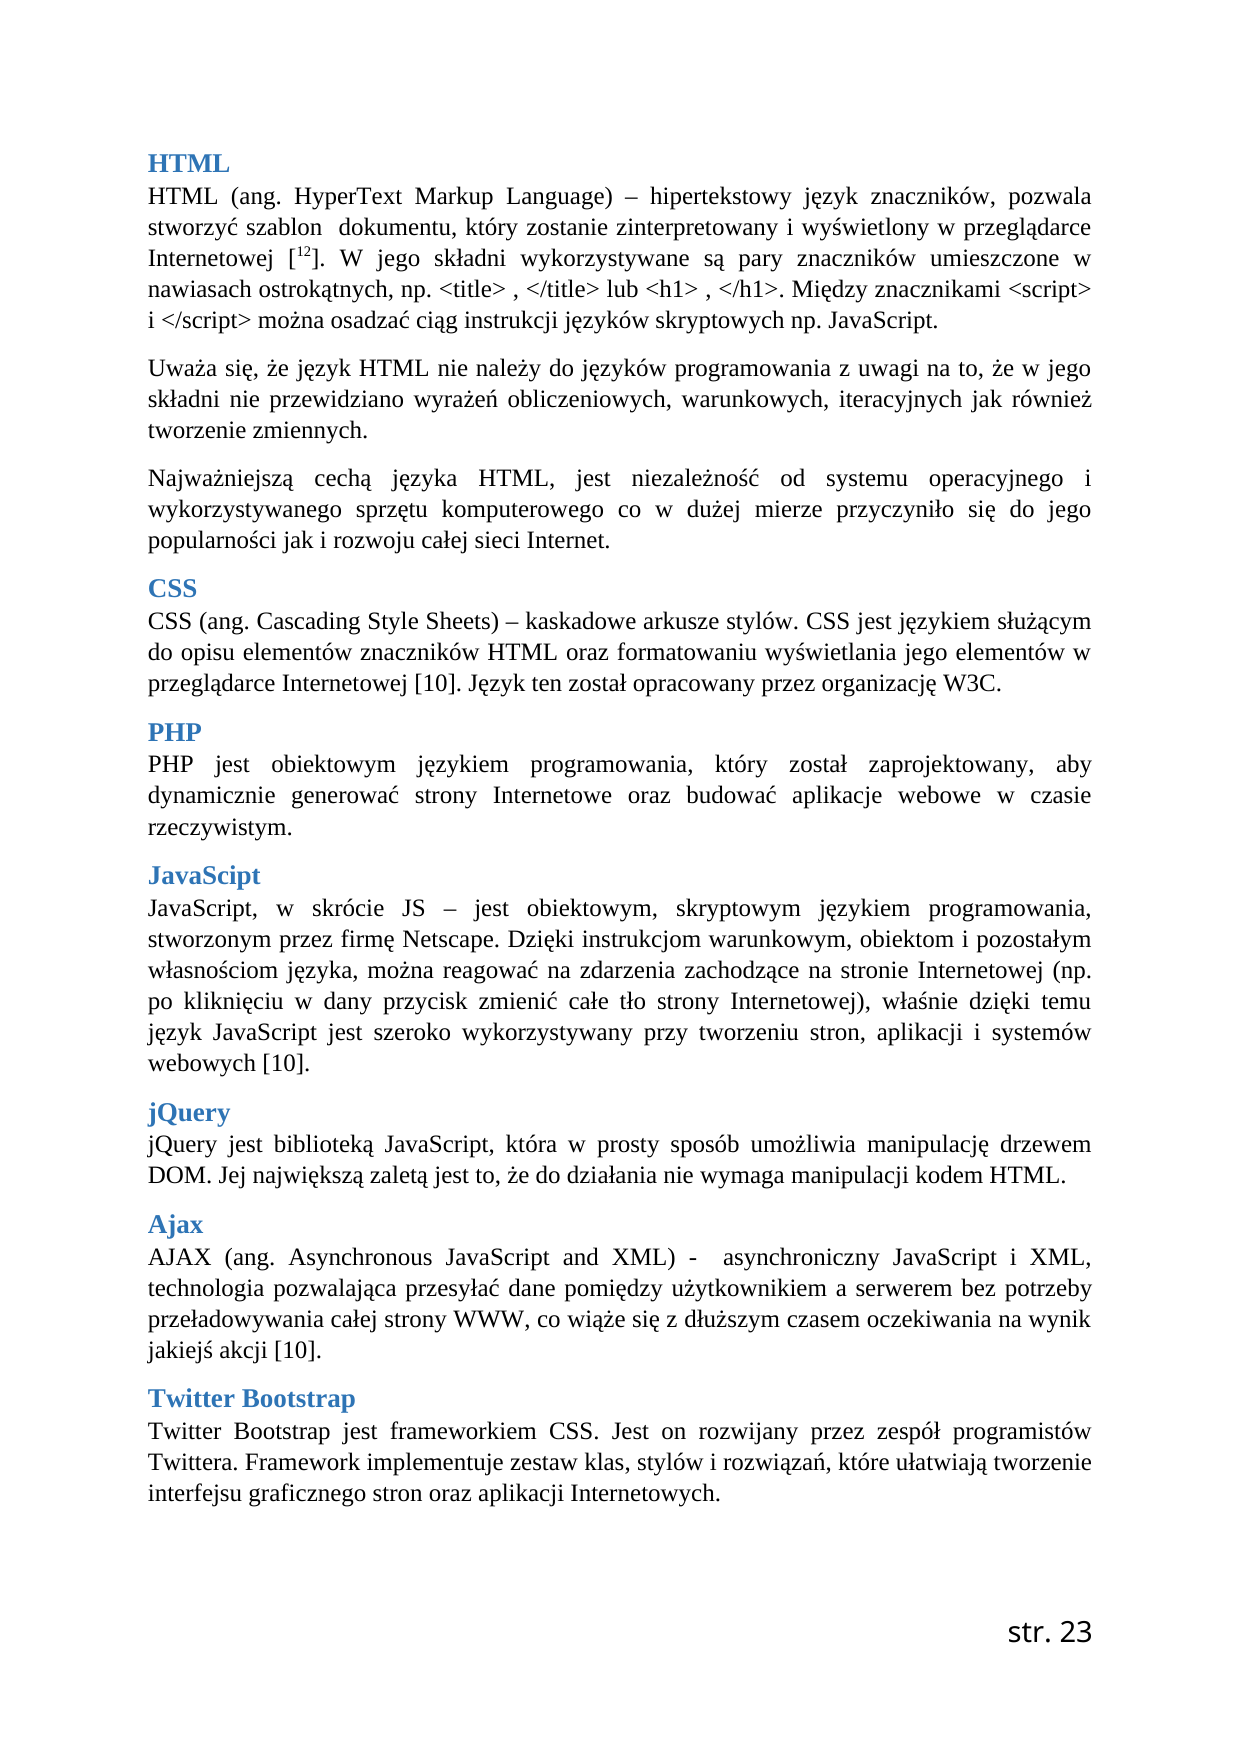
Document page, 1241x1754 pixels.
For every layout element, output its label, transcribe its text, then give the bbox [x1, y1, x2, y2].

text PHP jest obiektowym językiem programowania, który został zaprojektowany, aby dynamicznie generować strony Internetowe oraz budować aplikacje webowe w czasie rzeczywistym. [148, 749, 1093, 840]
text HTML (ang. HyperText Markup Language) – hipertekstowy język znaczników, pozwala stworzyć szablon dokumentu, który zostanie zinterpretowany i wyświetlony w przeglądarce Internetowej []. W jego składni wykorzystywane są pary znaczników umieszczone w nawiasach ostrokątnych, np. <title> , </title> lub <h1> , </h1>. Między znacznikami <script> i </script> można osadzać ciąg instrukcji języków skryptowych np. JavaScript. [148, 181, 1093, 334]
subtitle JavaScipt [148, 859, 1093, 890]
text Uważa się, że język HTML nie należy do języków programowania z uwagi na to, że w jego składni nie przewidziano wyrażeń obliczeniowych, warunkowych, iteracyjnych jak również tworzenie zmiennych. [148, 353, 1093, 444]
subtitle Ajax [148, 1208, 1093, 1239]
text JavaScript, w skrócie JS – jest obiektowym, skryptowym językiem programowania, stworzonym przez firmę Netscape. Dzięki instrukcjom warunkowym, obiektom i pozostałym własnościom języka, można reagować na zdarzenia zachodzące na stronie Internetowej (np. po kliknięciu w dany przycisk zmienić całe tło strony Internetowej), właśnie dzięki temu język JavaScript jest szeroko wykorzystywany przy tworzeniu stron, aplikacji i systemów webowych [10]. [148, 893, 1093, 1077]
text Najważniejszą cechą języka HTML, jest niezależność od systemu operacyjnego i wykorzystywanego sprzętu komputerowego co w dużej mierze przyczyniło się do jego popularności jak i rozwoju całej sieci Internet. [148, 463, 1093, 554]
text Twitter Bootstrap jest frameworkiem CSS. Jest on rozwijany przez zespół programistów Twittera. Framework implementuje zestaw klas, stylów i rozwiązań, które ułatwiają tworzenie interfejsu graficznego stron oraz aplikacji Internetowych. [148, 1416, 1093, 1507]
text CSS (ang. Cascading Style Sheets) – kaskadowe arkusze stylów. CSS jest językiem służącym do opisu elementów znaczników HTML oraz formatowaniu wyświetlania jego elementów w przeglądarce Internetowej [10]. Język ten został opracowany przez organizację W3C. [148, 606, 1093, 697]
subtitle Twitter Bootstrap [148, 1382, 1093, 1413]
subtitle PHP [148, 716, 1093, 747]
text jQuery jest biblioteką JavaScript, która w prosty sposób umożliwia manipulację drzewem DOM. Jej największą zaletą jest to, że do działania nie wymaga manipulacji kodem HTML. [148, 1129, 1093, 1189]
text AJAX (ang. Asynchronous JavaScript and XML) - asynchroniczny JavaScript i XML, technologia pozwalająca przesyłać dane pomiędzy użytkownikiem a serwerem bez potrzeby przeładowywania całej strony WWW, co wiąże się z dłuższym czasem oczekiwania na wynik jakiejś akcji [10]. [148, 1242, 1093, 1363]
subtitle jQuery [148, 1096, 1093, 1127]
subtitle HTML [148, 148, 1093, 179]
subtitle CSS [148, 573, 1093, 604]
